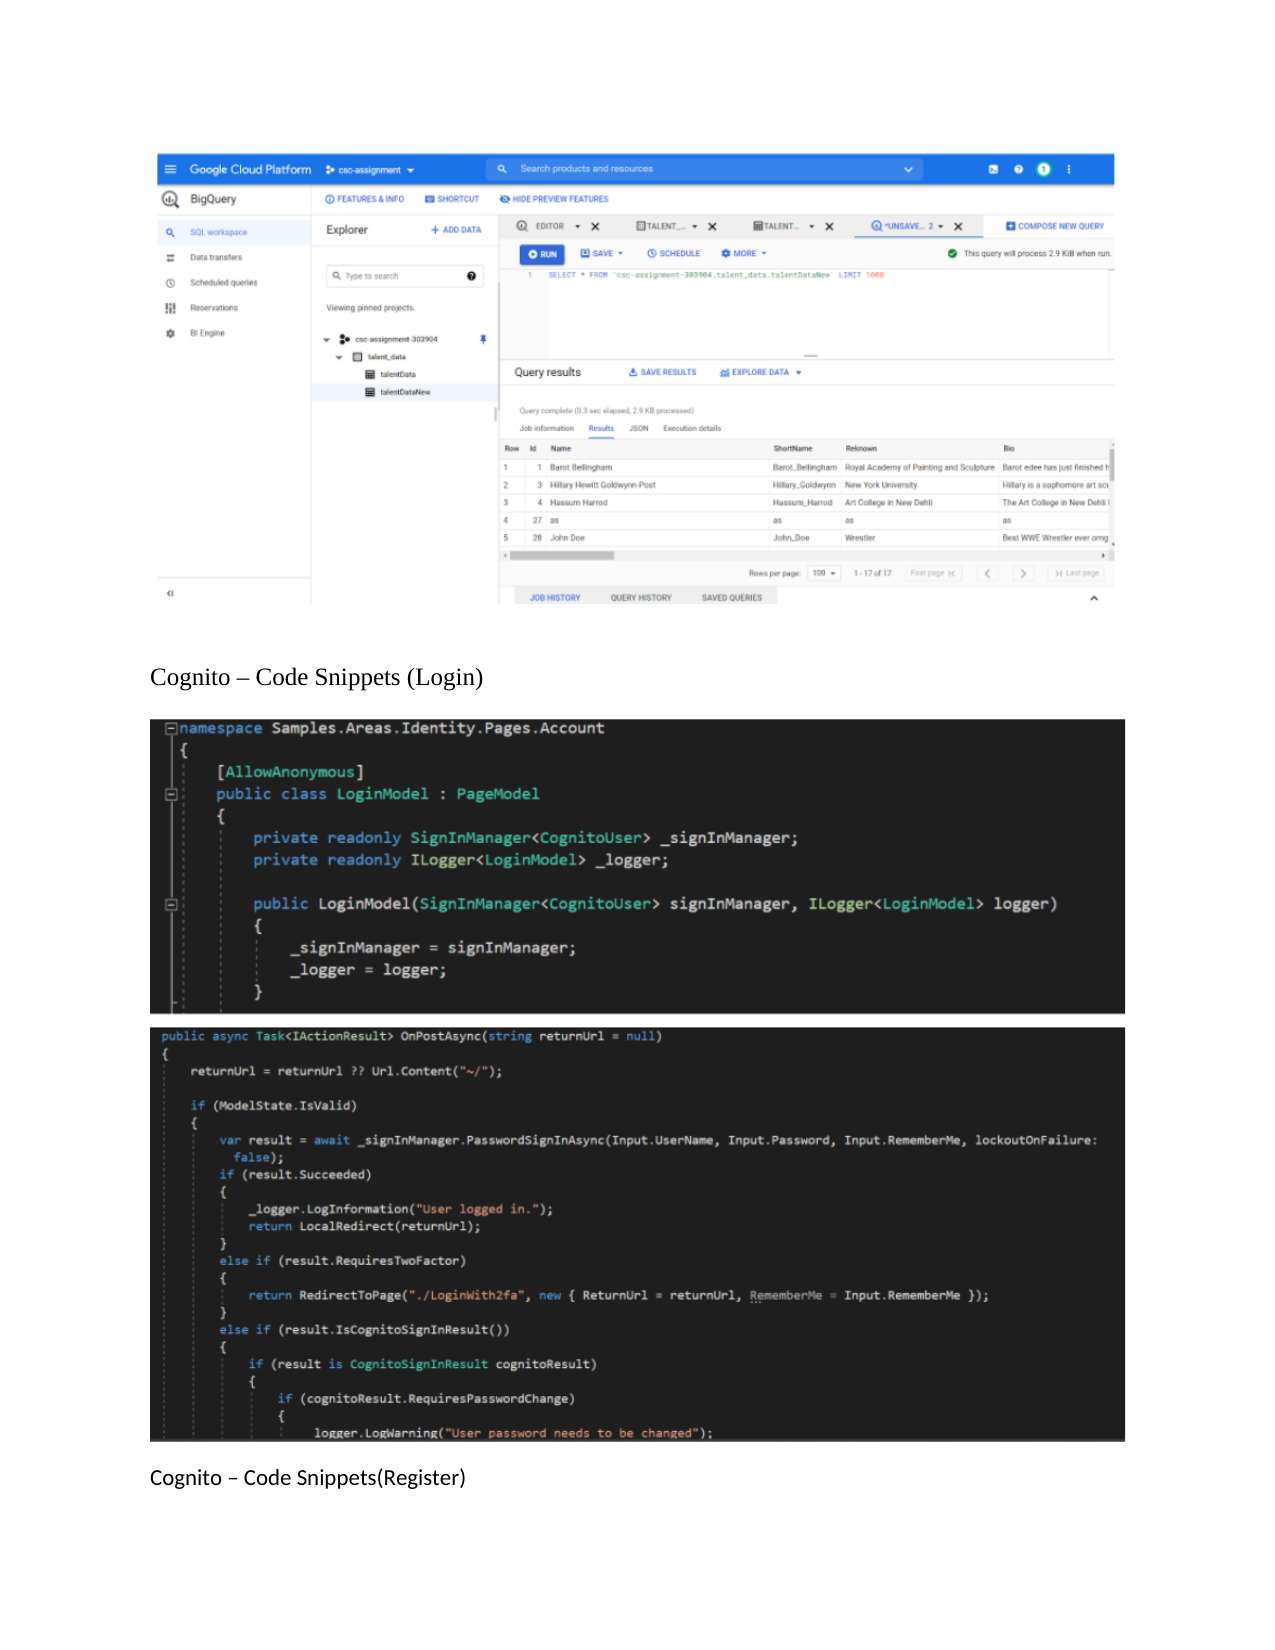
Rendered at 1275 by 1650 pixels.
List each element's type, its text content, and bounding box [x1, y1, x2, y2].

picture [150, 715, 1125, 1444]
picture [150, 150, 1125, 637]
text Cognito – Code Snippets (Login) [150, 662, 1125, 691]
text Cognito – Code Snippets(Register) [150, 1463, 1125, 1491]
